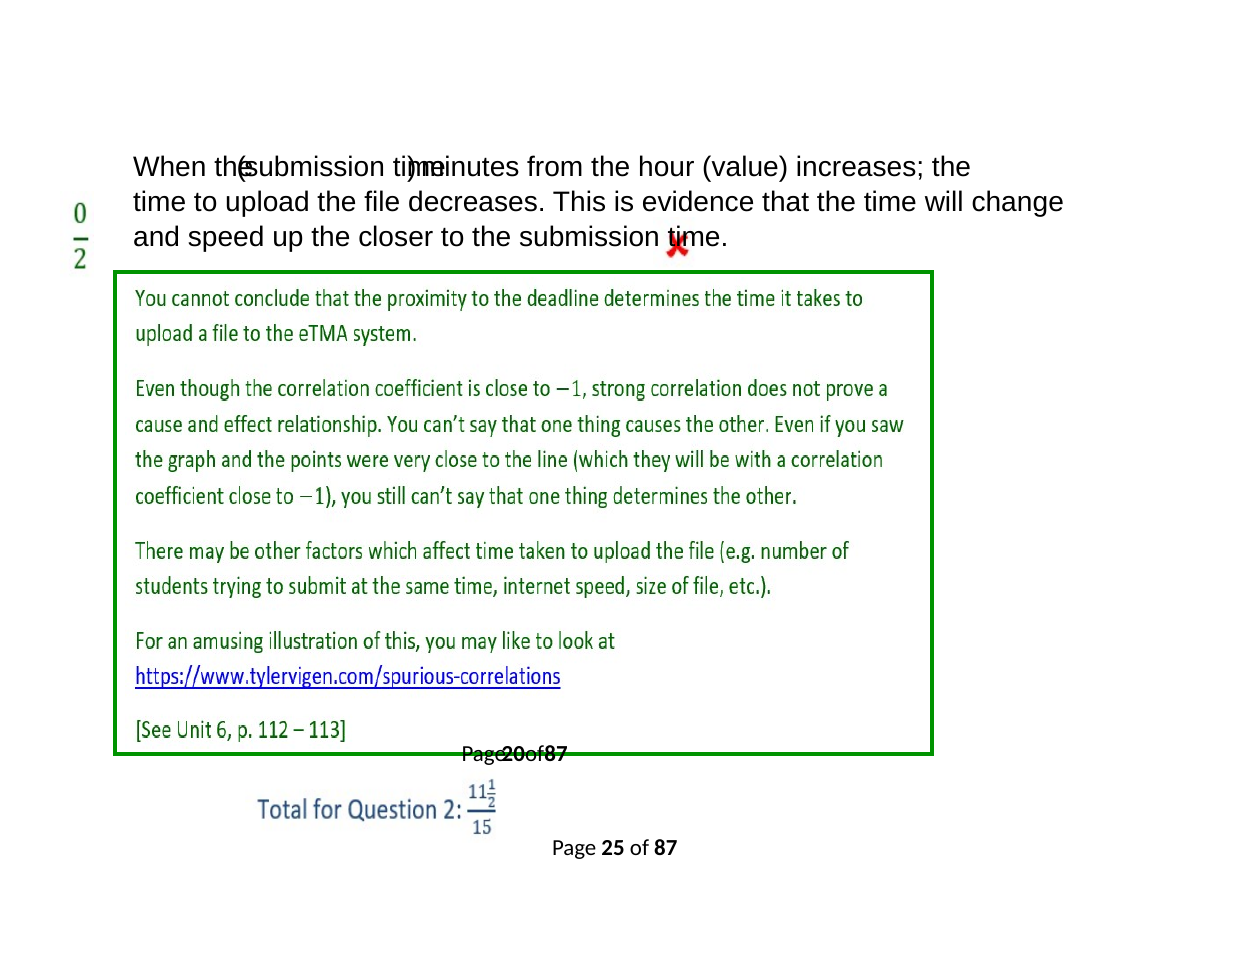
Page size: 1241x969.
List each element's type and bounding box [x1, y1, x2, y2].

picture [60, 191, 94, 286]
picture [245, 769, 506, 843]
picture [653, 217, 706, 270]
picture [125, 277, 920, 749]
